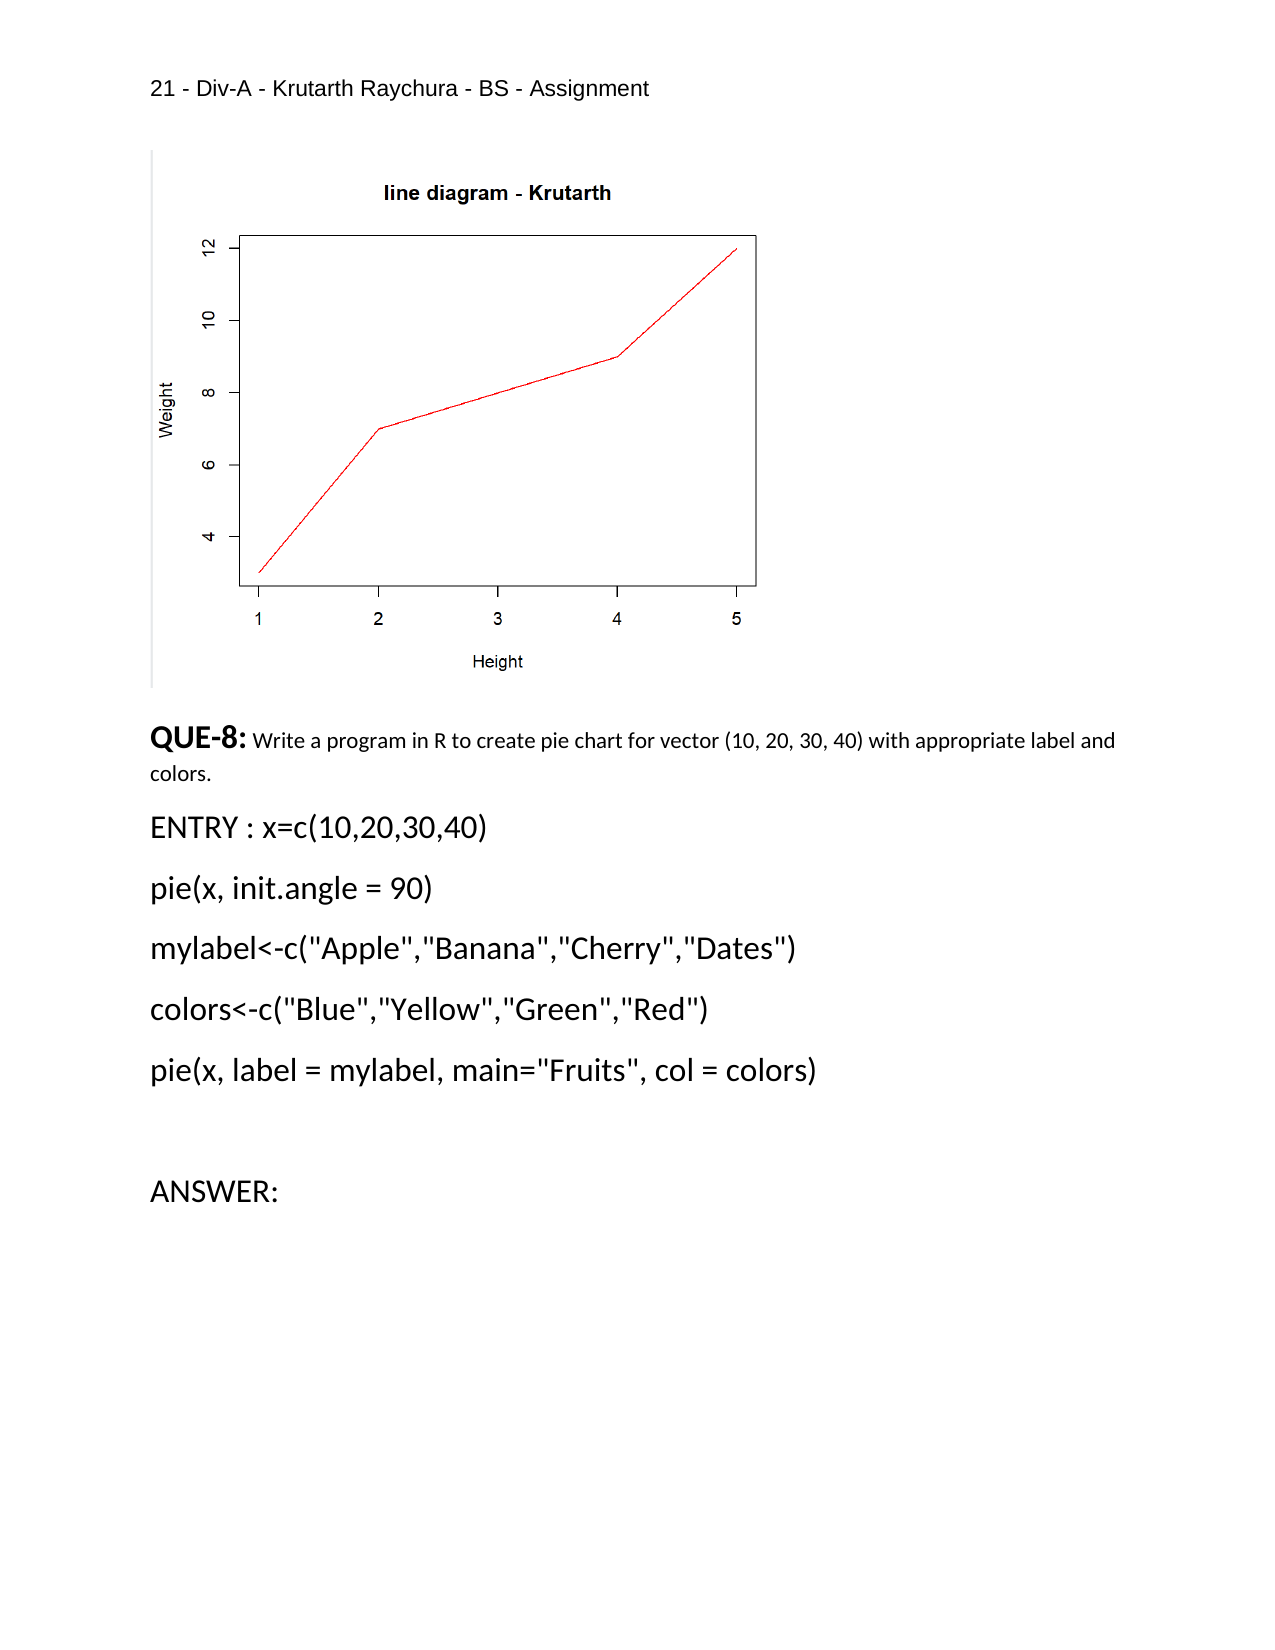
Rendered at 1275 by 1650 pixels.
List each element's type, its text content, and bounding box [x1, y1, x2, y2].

text pie(x, init.angle = 90) [150, 867, 1125, 907]
text ENTRY : x=c(10,20,30,40) [150, 806, 1125, 847]
text pie(x, label = mylabel, main="Fruits", col = colors) [150, 1049, 1125, 1089]
picture [150, 150, 793, 688]
text ANSWER: [150, 1170, 1125, 1211]
text QUE-8: Write a program in R to create pie chart for vector (10, 20, 30, 40) with appropriate label and colors. [150, 716, 1125, 787]
text colors<-c("Blue","Yellow","Green","Red") [150, 988, 1125, 1029]
text mylabel<-c("Apple","Banana","Cherry","Dates") [150, 927, 1125, 968]
